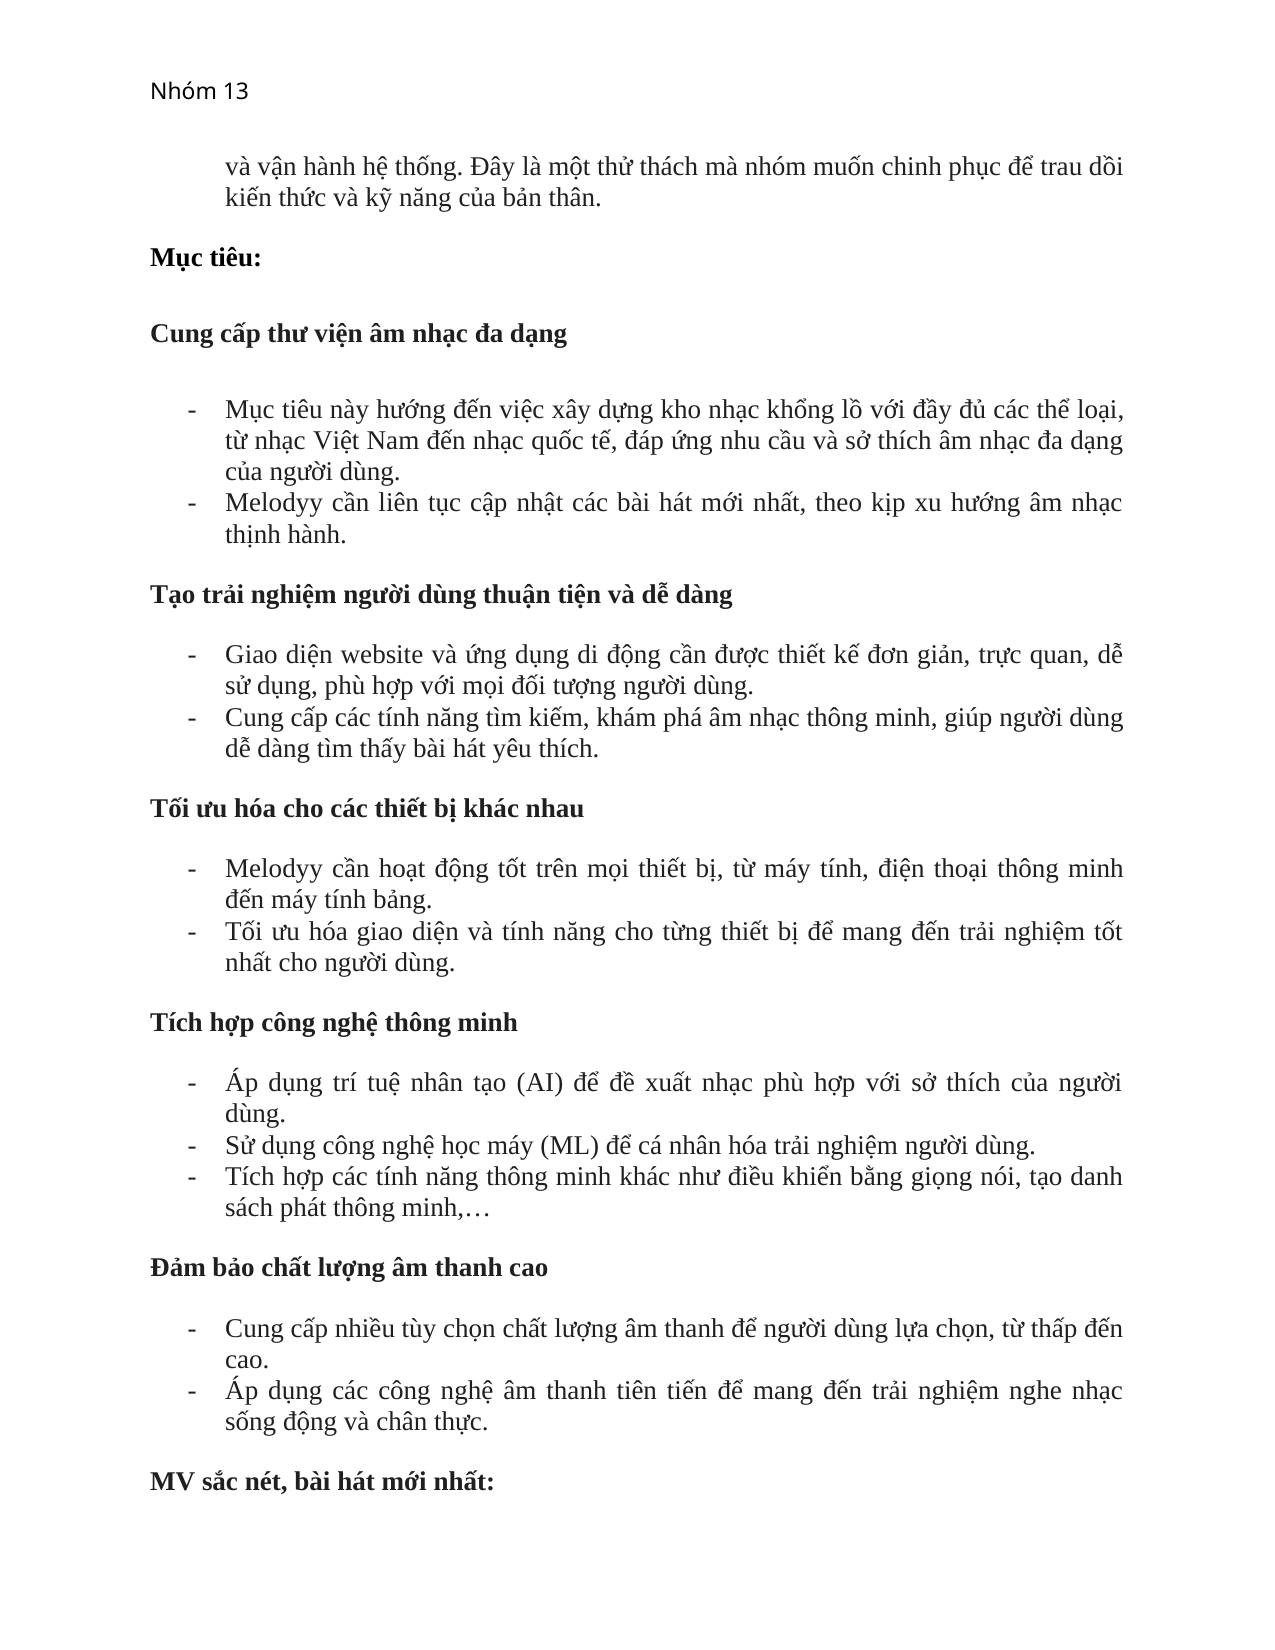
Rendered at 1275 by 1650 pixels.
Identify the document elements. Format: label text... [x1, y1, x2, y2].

text Cung cấp thư viện âm nhạc đa dạng [150, 317, 1125, 348]
list Mục tiêu này hướng đến việc xây dựng kho nhạc khổng lồ với đầy đủ các thể loại, từ nhạc Việt Nam đến nhạc quốc tế, đáp ứng nhu cầu và sở thích âm nhạc đa dạng của người dùng. [187, 393, 1125, 487]
list Cung cấp các tính năng tìm kiếm, khám phá âm nhạc thông minh, giúp người dùng dễ dàng tìm thấy bài hát yêu thích. [187, 701, 1125, 763]
list Áp dụng trí tuệ nhân tạo (AI) để đề xuất nhạc phù hợp với sở thích của người dùng. [187, 1066, 1125, 1129]
list Melodyy cần hoạt động tốt trên mọi thiết bị, từ máy tính, điện thoại thông minh đến máy tính bảng. [187, 852, 1125, 915]
list Cung cấp nhiều tùy chọn chất lượng âm thanh để người dùng lựa chọn, từ thấp đến cao. [187, 1312, 1125, 1374]
text Đảm bảo chất lượng âm thanh cao [150, 1251, 1125, 1282]
list Tích hợp các tính năng thông minh khác như điều khiển bằng giọng nói, tạo danh sách phát thông minh,… [187, 1160, 1125, 1222]
text MV sắc nét, bài hát mới nhất: [150, 1465, 1125, 1497]
text Tạo trải nghiệm người dùng thuận tiện và dễ dàng [150, 578, 1125, 609]
text Tối ưu hóa cho các thiết bị khác nhau [150, 792, 1125, 823]
list Melodyy cần liên tục cập nhật các bài hát mới nhất, theo kịp xu hướng âm nhạc thịnh hành. [187, 487, 1125, 549]
list Sử dụng công nghệ học máy (ML) để cá nhân hóa trải nghiệm người dùng. [187, 1129, 1125, 1160]
list Tối ưu hóa giao diện và tính năng cho từng thiết bị để mang đến trải nghiệm tốt nhất cho người dùng. [187, 915, 1125, 977]
list Giao diện website và ứng dụng di động cần được thiết kế đơn giản, trực quan, dễ sử dụng, phù hợp với mọi đối tượng người dùng. [187, 638, 1125, 701]
text Mục tiêu: [150, 241, 1125, 273]
text Tích hợp công nghệ thông minh [150, 1006, 1125, 1037]
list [187, 150, 1125, 212]
list Áp dụng các công nghệ âm thanh tiên tiến để mang đến trải nghiệm nghe nhạc sống động và chân thực. [187, 1374, 1125, 1436]
